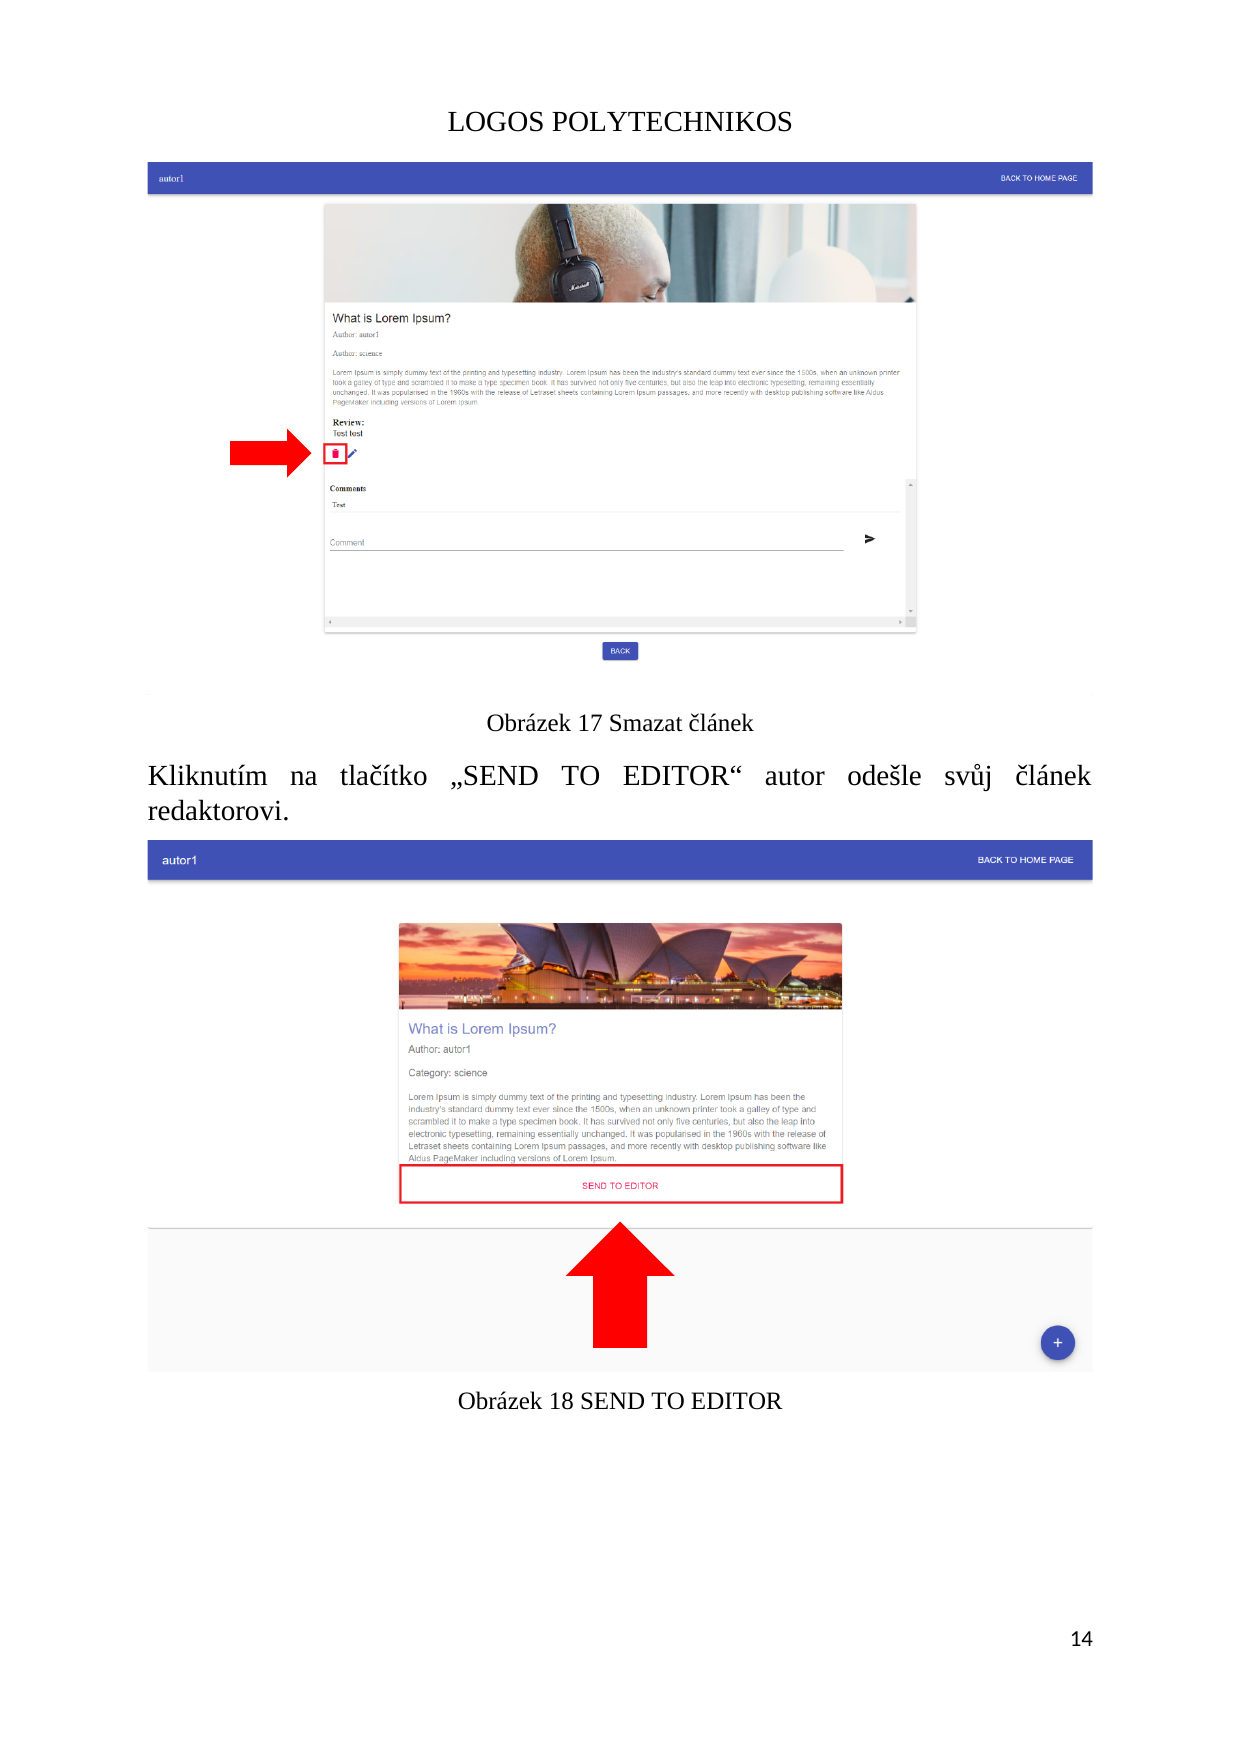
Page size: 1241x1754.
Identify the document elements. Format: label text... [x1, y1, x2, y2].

picture [147, 840, 1093, 1372]
text Kliknutím na tlačítko „SEND TO EDITOR“ autor odešle svůj článek redaktorovi. [148, 758, 1093, 826]
text Obrázek 17 Smazat článek [148, 708, 1093, 737]
text Obrázek 18 SEND TO EDITOR [148, 1386, 1093, 1415]
picture [147, 162, 1093, 695]
